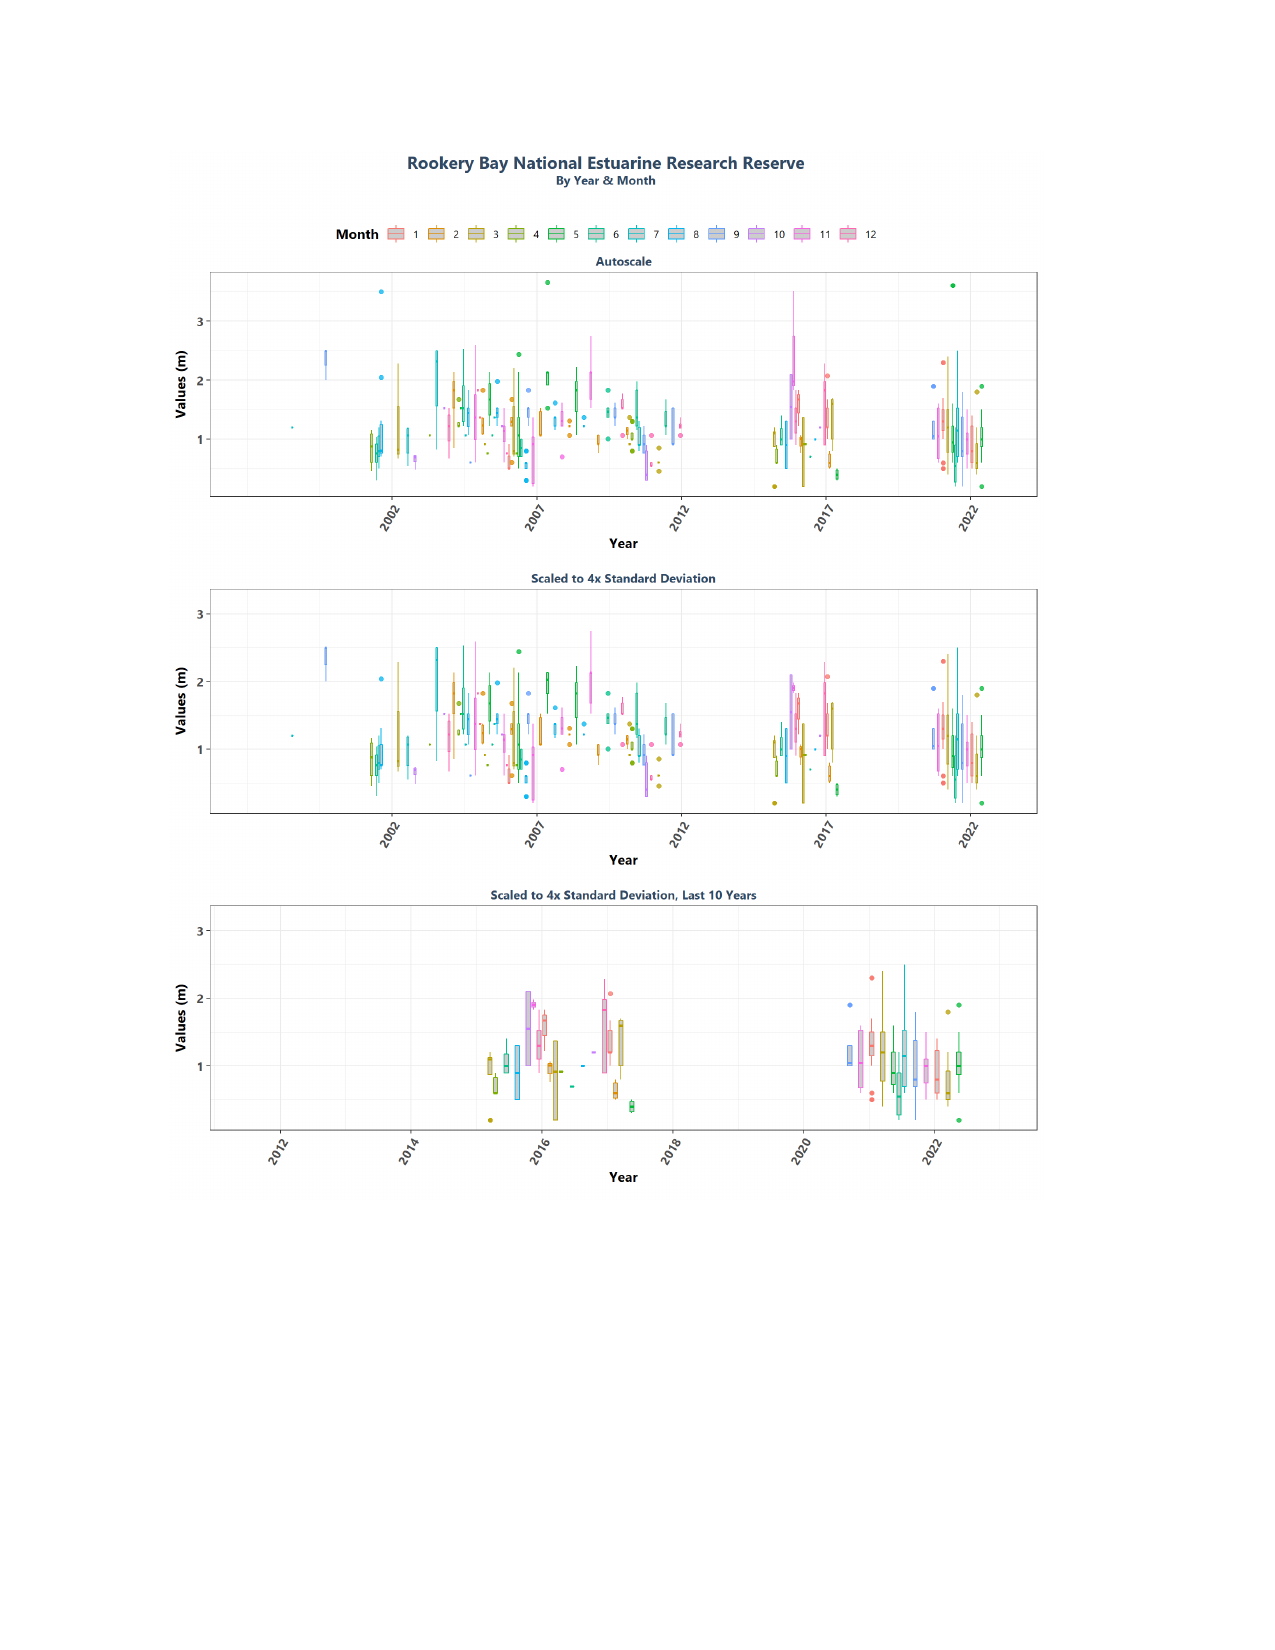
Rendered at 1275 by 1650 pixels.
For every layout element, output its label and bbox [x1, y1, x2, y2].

picture [168, 150, 1044, 1200]
